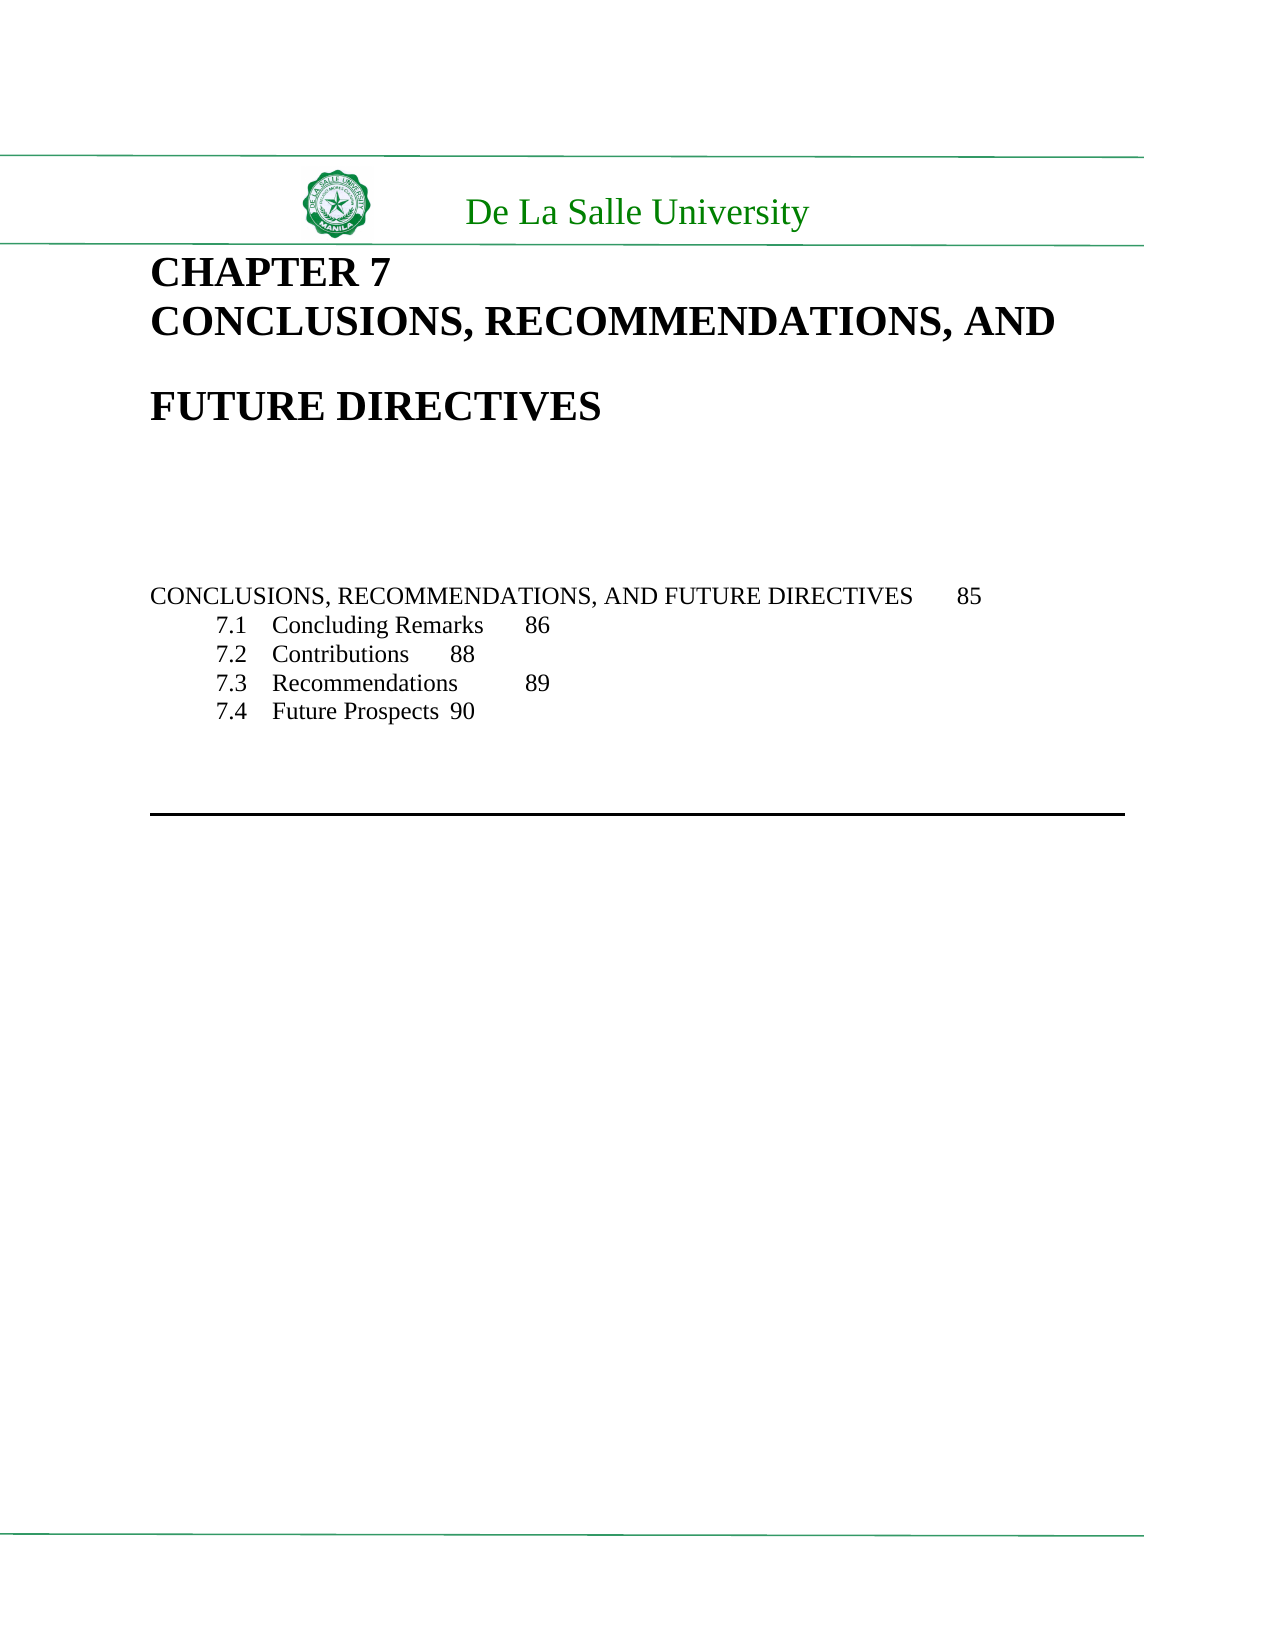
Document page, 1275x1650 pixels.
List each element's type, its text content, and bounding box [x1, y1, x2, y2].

picture [301, 166, 374, 236]
text CHAPTER 7 [150, 236, 1125, 296]
text CONCLUSIONS, RECOMMENDATIONS, AND FUTURE DIRECTIVES [150, 296, 1125, 430]
